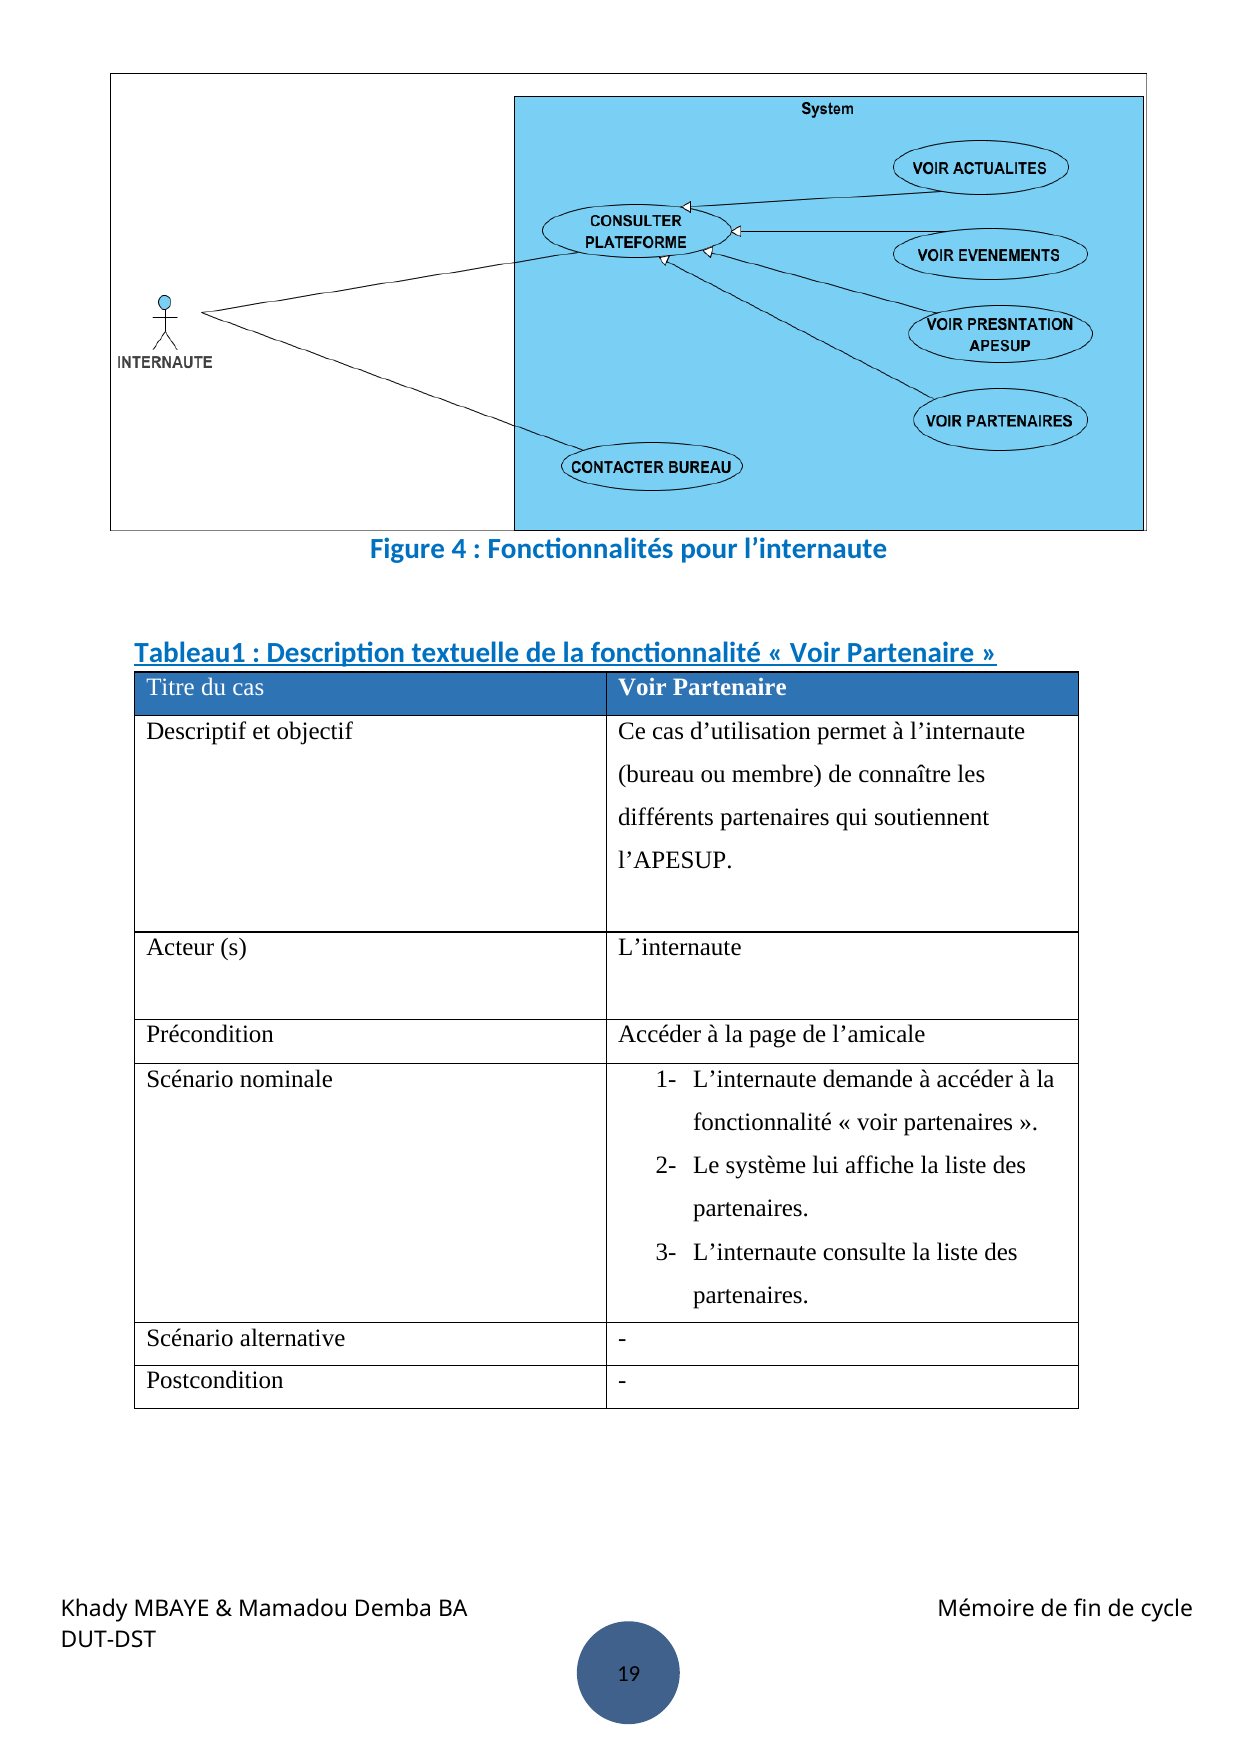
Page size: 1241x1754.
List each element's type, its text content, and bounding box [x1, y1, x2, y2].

table_header Titre du cas [135, 673, 606, 715]
table_cell L’internaute demande à accéder à la fonctionnalité « voir partenaires ». Le système lui affiche la liste des partenaires. L’internaute consulte la liste des partenaires. [607, 1064, 1078, 1322]
table_cell Ce cas d’utilisation permet à l’internaute (bureau ou membre) de connaître les différents partenaires qui soutiennent l’APESUP. [607, 716, 1078, 931]
table_cell Scénario nominale [135, 1064, 606, 1322]
picture [110, 73, 1147, 531]
table_cell - [607, 1323, 1078, 1364]
table_cell Accéder à la page de l’amicale [607, 1020, 1078, 1063]
text Figure 4 : Fonctionnalités pour l’internaute [60, 530, 1196, 566]
table_cell - [607, 1366, 1078, 1407]
text Tableau1 : Description textuelle de la fonctionnalité « Voir Partenaire » [134, 634, 1196, 669]
table_header Voir Partenaire [607, 673, 1078, 715]
table_cell Descriptif et objectif [135, 716, 606, 931]
table_cell Acteur (s) [135, 933, 606, 1018]
table_cell Postcondition [135, 1366, 606, 1407]
table_cell Scénario alternative [135, 1323, 606, 1364]
table_cell Précondition [135, 1020, 606, 1063]
table_cell L’internaute [607, 933, 1078, 1018]
